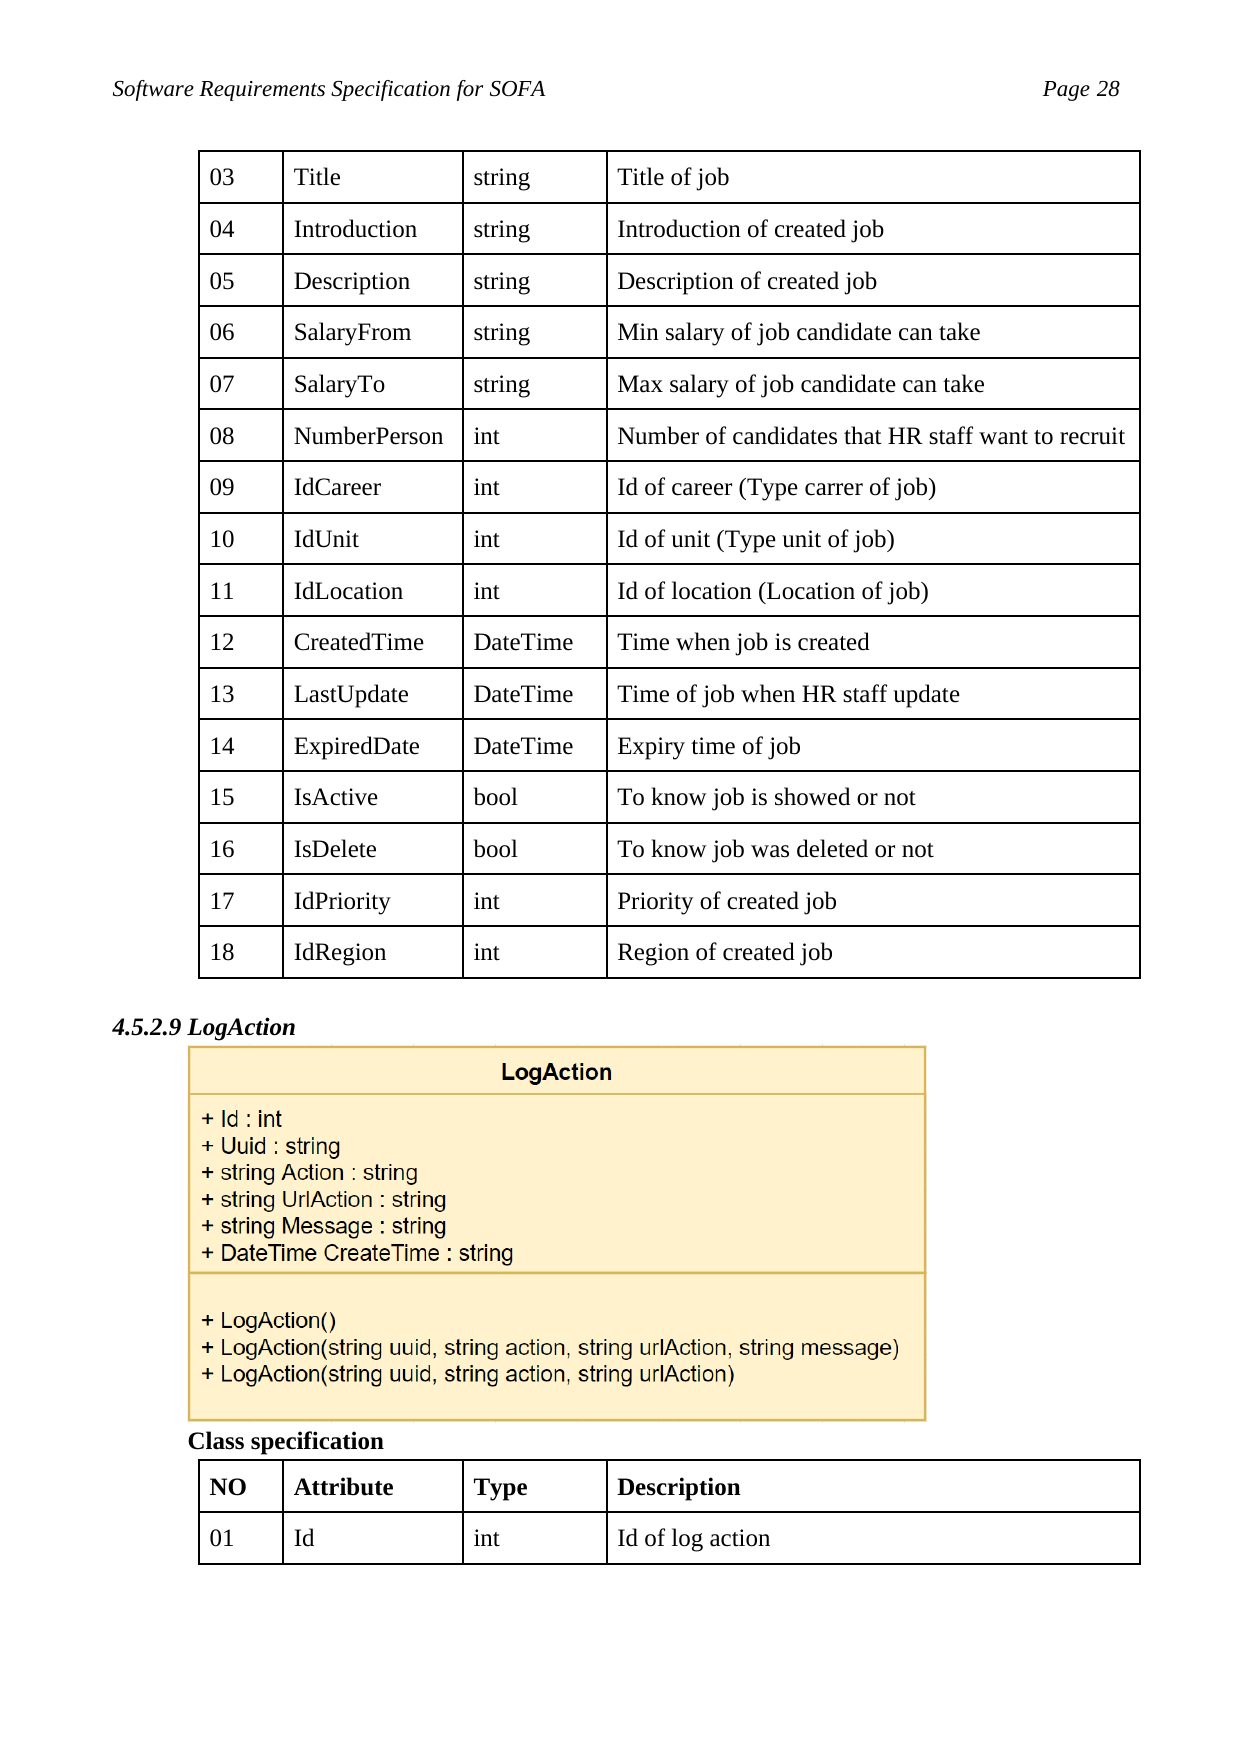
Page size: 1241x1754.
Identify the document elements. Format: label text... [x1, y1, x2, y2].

table_cell CreatedTime [284, 617, 462, 667]
table_cell 09 [200, 462, 282, 512]
table_cell ExpiredDate [284, 720, 462, 770]
table_cell string [464, 204, 606, 253]
table_cell 10 [200, 514, 282, 563]
table_cell Priority of created job [608, 875, 1139, 925]
table_cell 11 [200, 565, 282, 615]
table_cell 13 [200, 669, 282, 718]
table_cell Introduction [284, 204, 462, 253]
table_cell 03 [200, 152, 282, 202]
table_cell 12 [200, 617, 282, 667]
table_cell 06 [200, 307, 282, 357]
table_header Description [608, 1461, 1139, 1511]
table_cell int [464, 1513, 606, 1563]
table_cell Id [284, 1513, 462, 1563]
table_cell 18 [200, 927, 282, 977]
table_cell Time of job when HR staff update [608, 669, 1139, 718]
table_cell 05 [200, 255, 282, 305]
table_cell IdPriority [284, 875, 462, 925]
table_cell string [464, 255, 606, 305]
table_cell IsActive [284, 772, 462, 822]
table_cell To know job is showed or not [608, 772, 1139, 822]
table_cell DateTime [464, 617, 606, 667]
table_cell 15 [200, 772, 282, 822]
table_cell bool [464, 824, 606, 873]
table_cell Expiry time of job [608, 720, 1139, 770]
table_cell 16 [200, 824, 282, 873]
text Class specification [187, 1426, 1128, 1455]
table_cell Min salary of job candidate can take [608, 307, 1139, 357]
table_cell 08 [200, 410, 282, 460]
table_cell string [464, 152, 606, 202]
table_cell IdCareer [284, 462, 462, 512]
table_cell string [464, 359, 606, 408]
table_cell 04 [200, 204, 282, 253]
table_cell Id of location (Location of job) [608, 565, 1139, 615]
table_cell Id of unit (Type unit of job) [608, 514, 1139, 563]
table_cell NumberPerson [284, 410, 462, 460]
table_cell int [464, 927, 606, 977]
table_header NO [200, 1461, 282, 1511]
table_cell SalaryTo [284, 359, 462, 408]
table_cell int [464, 410, 606, 460]
table_cell IsDelete [284, 824, 462, 873]
table_cell int [464, 462, 606, 512]
table_cell int [464, 514, 606, 563]
table_cell Title [284, 152, 462, 202]
table_cell Id of career (Type carrer of job) [608, 462, 1139, 512]
table_cell Title of job [608, 152, 1139, 202]
table_cell 14 [200, 720, 282, 770]
table_cell string [464, 307, 606, 357]
table_cell DateTime [464, 669, 606, 718]
table_cell Time when job is created [608, 617, 1139, 667]
table_cell Id of log action [608, 1513, 1139, 1563]
table_cell Number of candidates that HR staff want to recruit [608, 410, 1139, 460]
table_cell IdRegion [284, 927, 462, 977]
table_cell bool [464, 772, 606, 822]
text 4.5.2.9 LogAction [112, 1012, 1128, 1041]
table_cell 07 [200, 359, 282, 408]
table_cell SalaryFrom [284, 307, 462, 357]
table_cell IdLocation [284, 565, 462, 615]
table_cell Description of created job [608, 255, 1139, 305]
table_cell Description [284, 255, 462, 305]
table_cell 01 [200, 1513, 282, 1563]
table_header Attribute [284, 1461, 462, 1511]
table_cell To know job was deleted or not [608, 824, 1139, 873]
table_cell IdUnit [284, 514, 462, 563]
table_cell int [464, 565, 606, 615]
table_header Type [464, 1461, 606, 1511]
table_cell LastUpdate [284, 669, 462, 718]
table_cell int [464, 875, 606, 925]
table_cell Max salary of job candidate can take [608, 359, 1139, 408]
table_cell DateTime [464, 720, 606, 770]
table_cell Introduction of created job [608, 204, 1139, 253]
table_cell 17 [200, 875, 282, 925]
table_cell Region of created job [608, 927, 1139, 977]
picture [187, 1044, 928, 1423]
